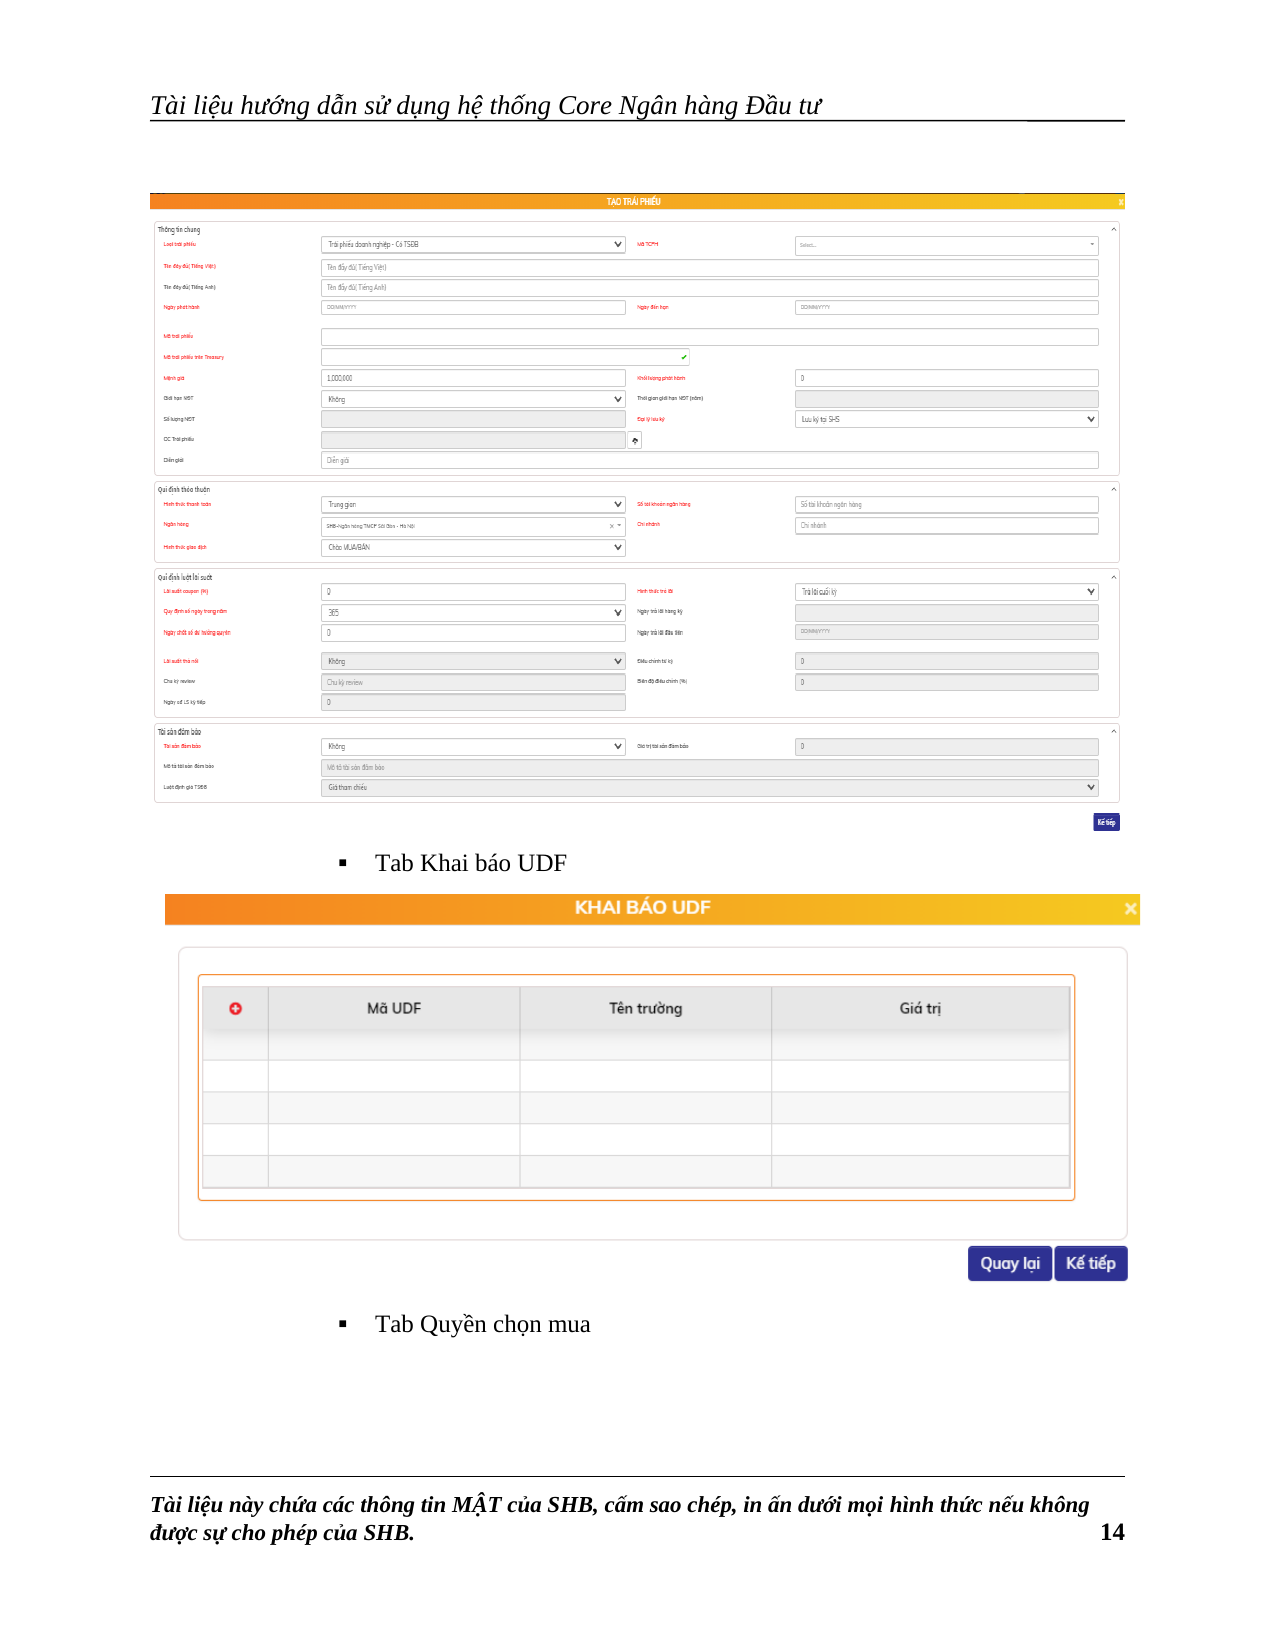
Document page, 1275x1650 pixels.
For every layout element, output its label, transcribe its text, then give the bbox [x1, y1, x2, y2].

picture [165, 894, 1141, 1292]
list Tab Khai báo UDF [337, 848, 1125, 877]
list Tab Quyền chọn mua [337, 1309, 1125, 1337]
picture [150, 193, 1125, 835]
